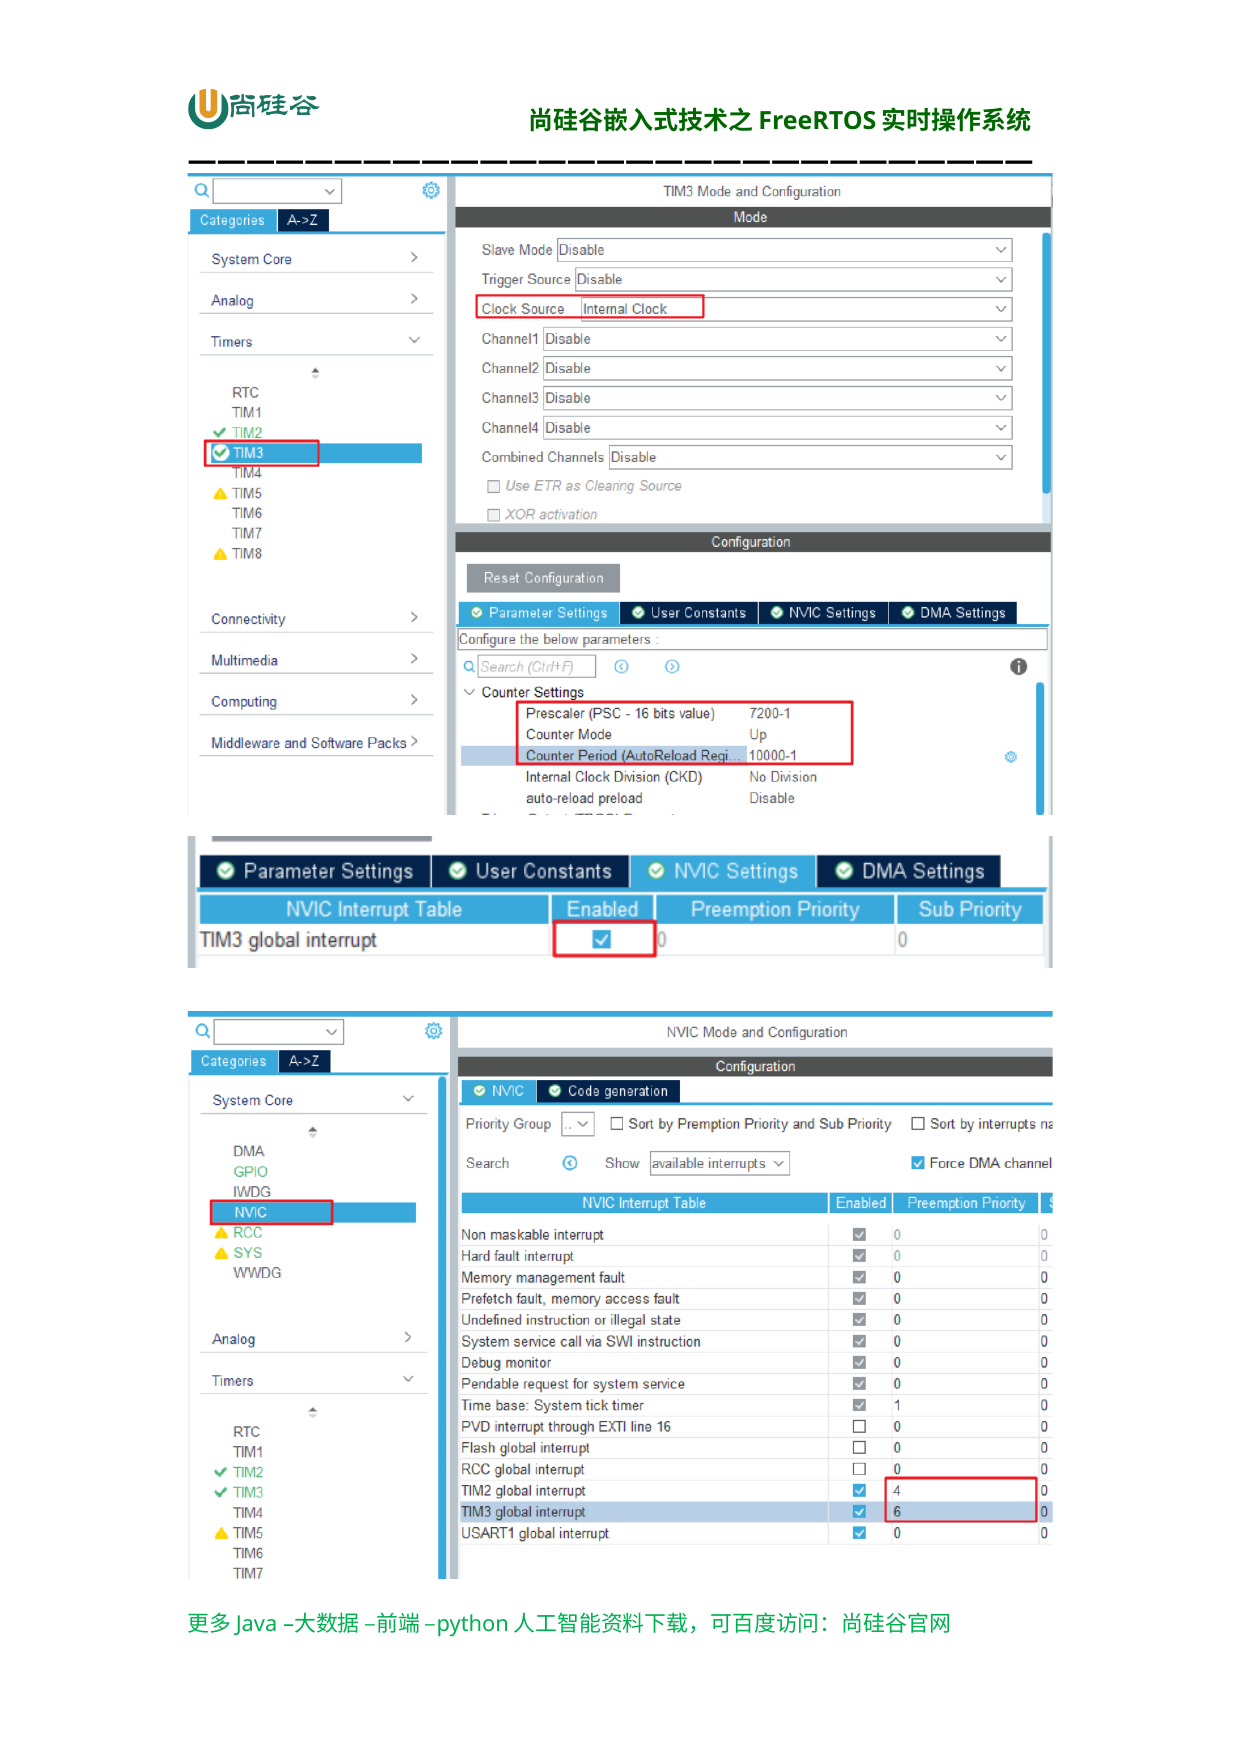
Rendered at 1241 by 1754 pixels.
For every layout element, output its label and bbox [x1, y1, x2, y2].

picture [187, 836, 1053, 968]
picture [187, 1011, 1053, 1579]
picture [187, 88, 321, 130]
picture [187, 173, 1053, 815]
